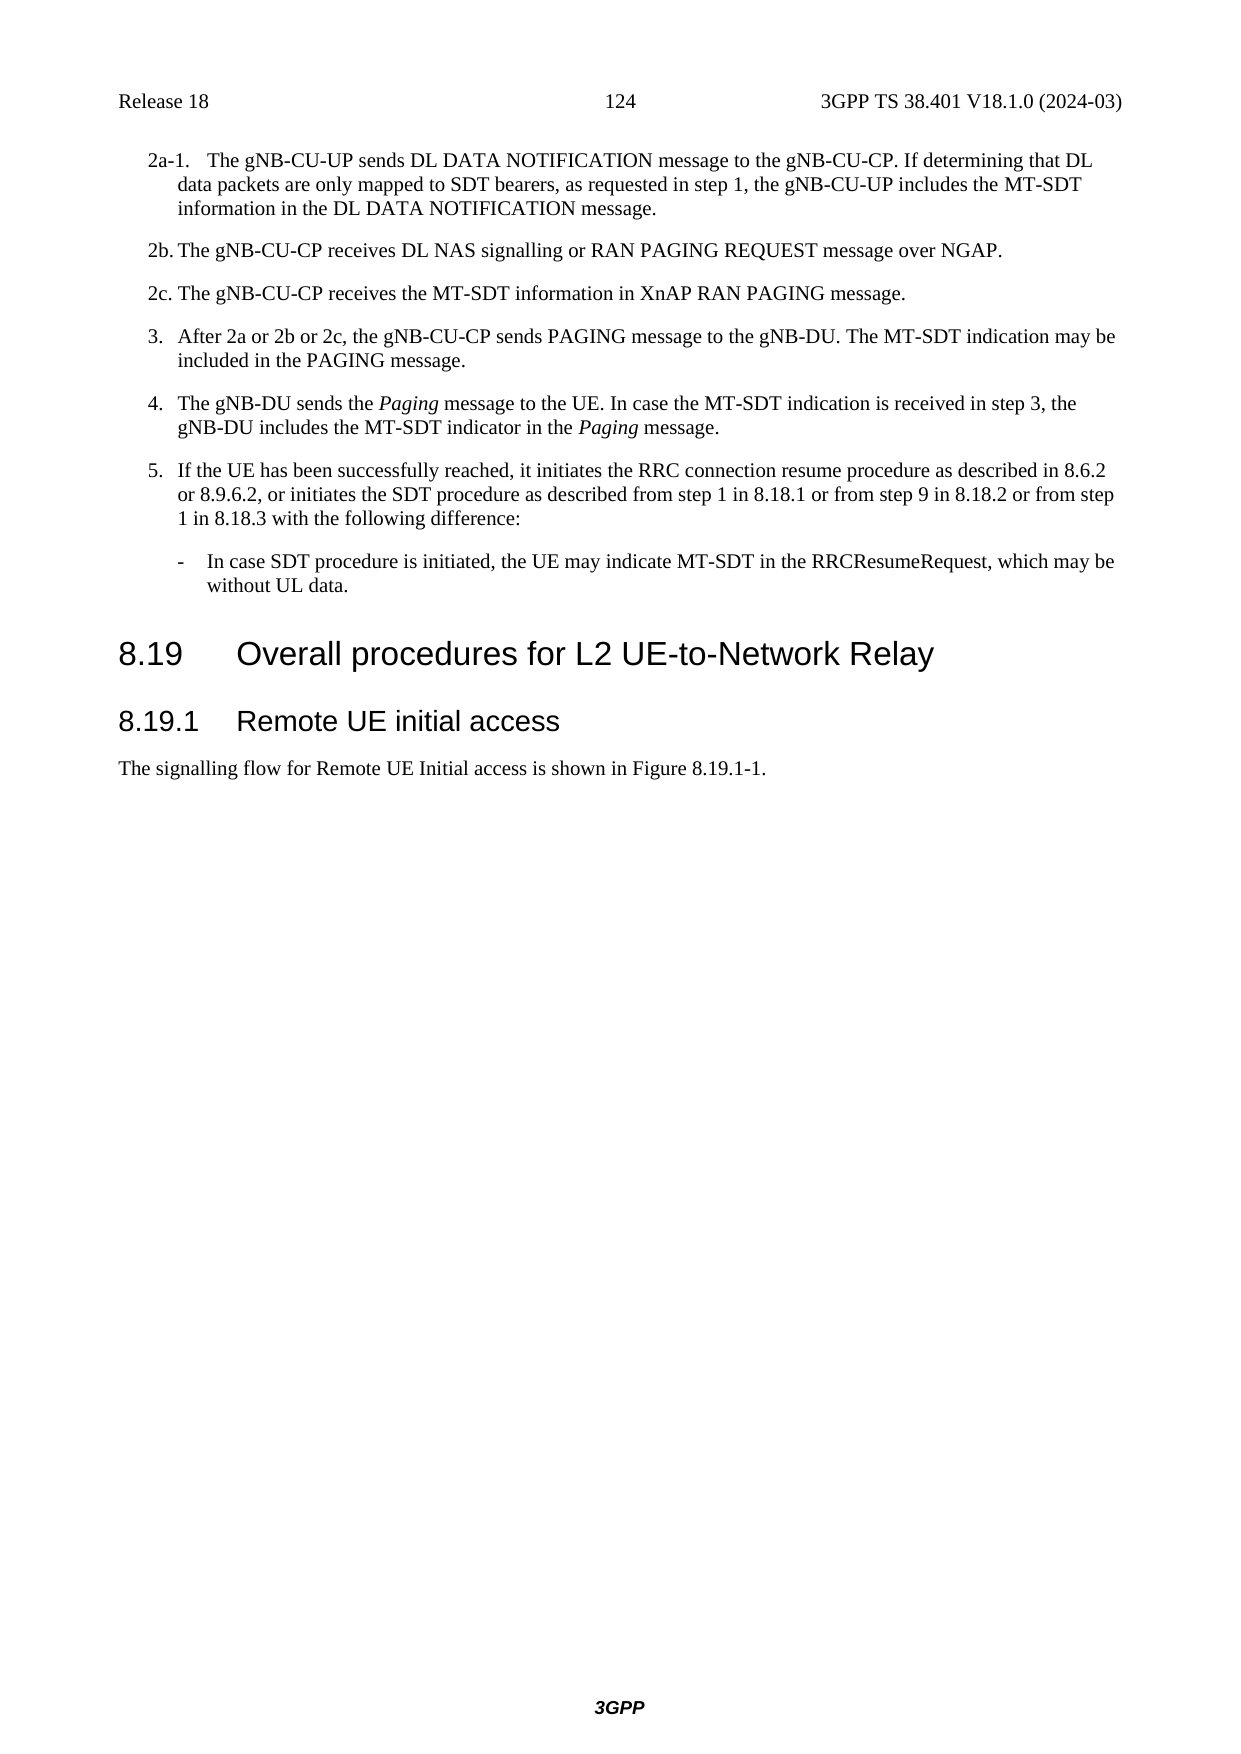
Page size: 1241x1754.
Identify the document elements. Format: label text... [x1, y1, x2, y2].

subtitle 8.19.1 Remote UE initial access [118, 704, 1122, 738]
text 2a-1. The gNB-CU-UP sends DL DATA NOTIFICATION message to the gNB-CU-CP. If determining that DL data packets are only mapped to SDT bearers, as requested in step 1, the gNB-CU-UP includes the MT-SDT information in the DL DATA NOTIFICATION message. [148, 147, 1122, 220]
text 2c. The gNB-CU-CP receives the MT-SDT information in XnAP RAN PAGING message. [148, 281, 1122, 305]
text 5. If the UE has been successfully reached, it initiates the RRC connection resume procedure as described in 8.6.2 or 8.9.6.2, or initiates the SDT procedure as described from step 1 in 8.18.1 or from step 9 in 8.18.2 or from step 1 in 8.18.3 with the following difference: [148, 458, 1122, 530]
text The signalling flow for Remote UE Initial access is shown in Figure 8.19.1-1. [118, 756, 1122, 780]
text 3. After 2a or 2b or 2c, the gNB-CU-CP sends PAGING message to the gNB-DU. The MT-SDT indication may be included in the PAGING message. [148, 324, 1122, 372]
subtitle 8.19 Overall procedures for L2 UE-to-Network Relay [118, 634, 1122, 673]
text 2b. The gNB-CU-CP receives DL NAS signalling or RAN PAGING REQUEST message over NGAP. [148, 238, 1122, 262]
text 4. The gNB-DU sends the Paging message to the UE. In case the MT-SDT indication is received in step 3, the gNB-DU includes the MT-SDT indicator in the Paging message. [148, 391, 1122, 439]
text - In case SDT procedure is initiated, the UE may indicate MT-SDT in the RRCResumeRequest, which may be without UL data. [177, 549, 1122, 597]
